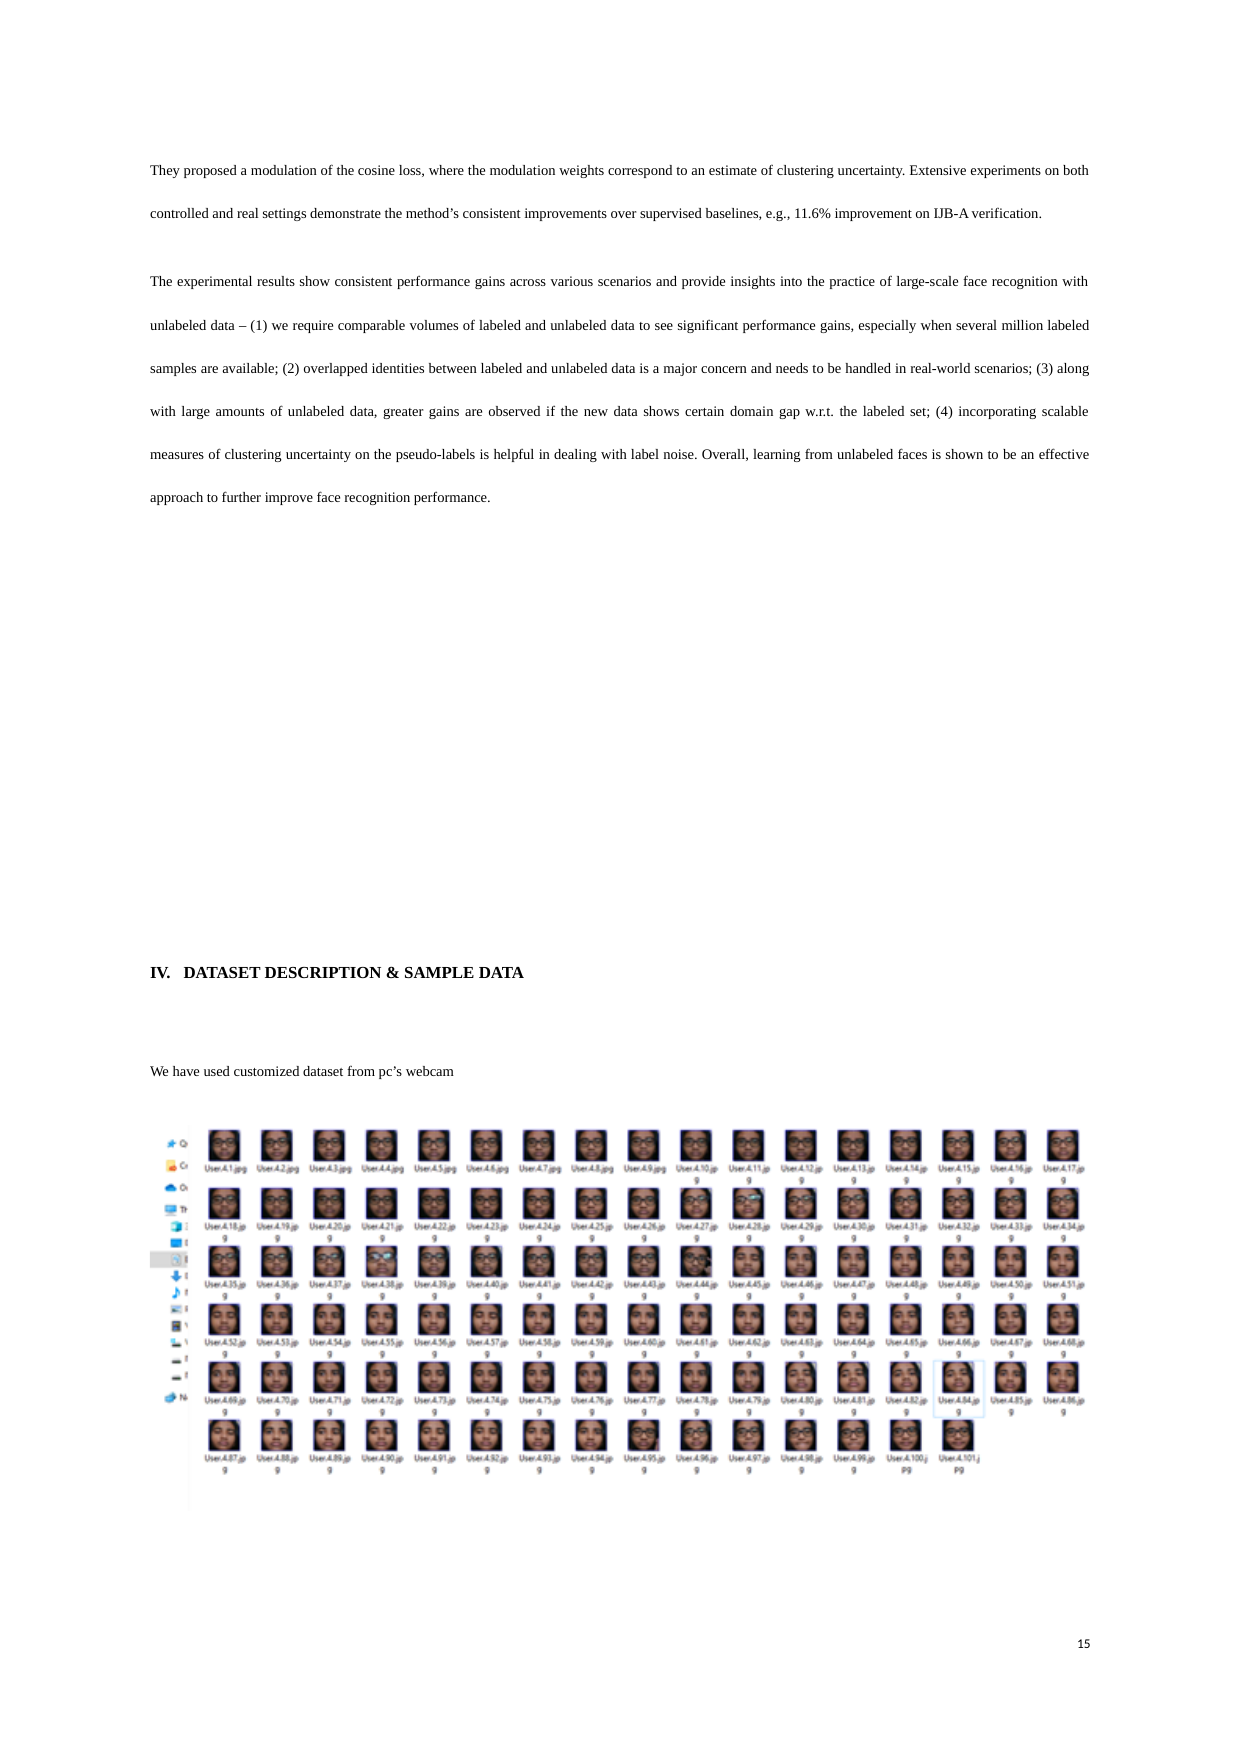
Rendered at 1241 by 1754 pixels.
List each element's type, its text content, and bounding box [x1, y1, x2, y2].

text The experimental results show consistent performance gains across various scenarios and provide insights into the practice of large-scale face recognition with unlabeled data – (1) we require comparable volumes of labeled and unlabeled data to see significant performance gains, especially when several million labeled samples are available; (2) overlapped identities between labeled and unlabeled data is a major concern and needs to be handled in real-world scenarios; (3) along with large amounts of unlabeled data, greater gains are observed if the new data shows certain domain gap w.r.t. the labeled set; (4) incorporating scalable measures of clustering uncertainty on the pseudo-labels is helpful in dealing with label noise. Overall, learning from unlabeled faces is shown to be an effective approach to further improve face recognition performance. [150, 261, 1090, 506]
text We have used customized dataset from pc’s webcam [150, 1051, 1090, 1079]
picture [149, 1125, 1091, 1511]
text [150, 150, 1090, 222]
text IV. DATASET DESCRIPTION & SAMPLE DATA [150, 948, 1090, 982]
